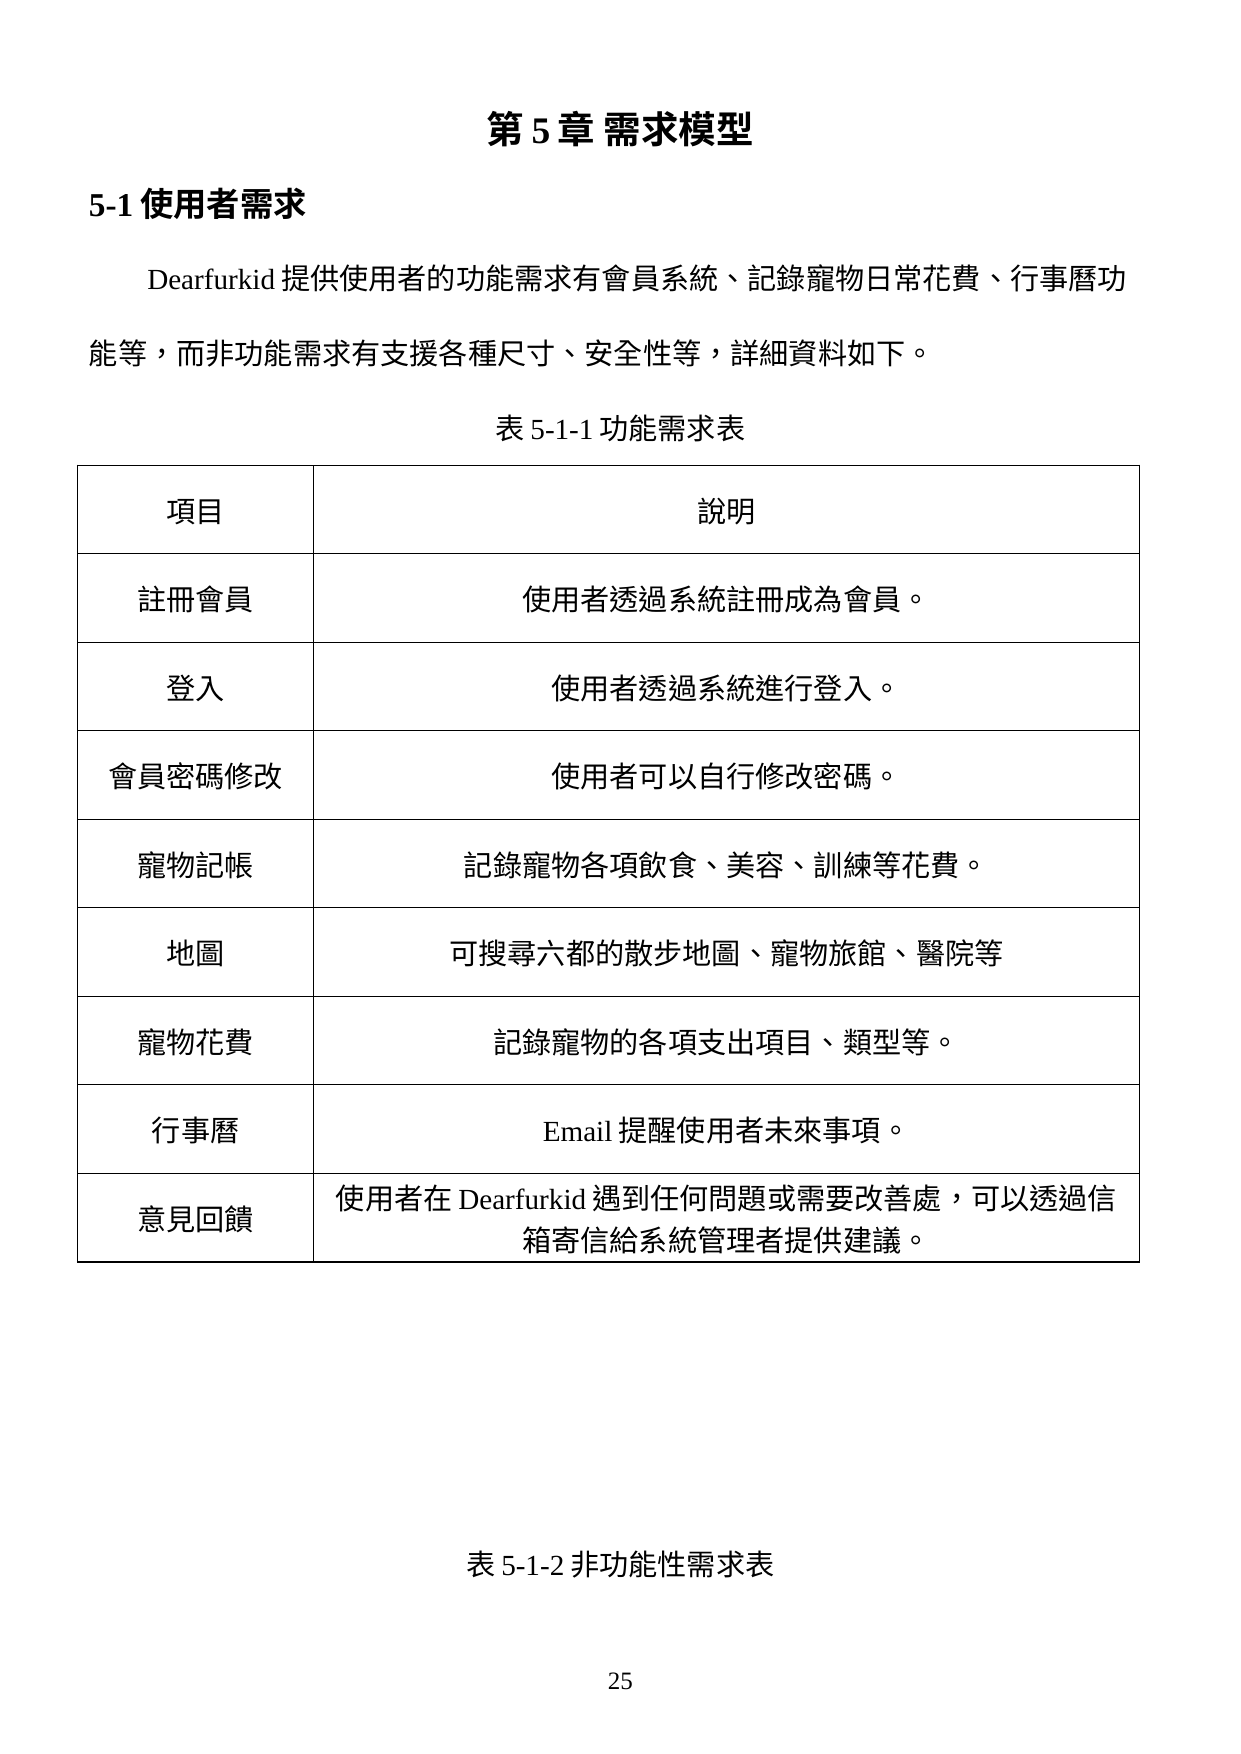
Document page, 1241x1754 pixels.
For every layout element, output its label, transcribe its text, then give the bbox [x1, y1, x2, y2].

table_cell 行事曆 [78, 1085, 313, 1173]
table_cell 地圖 [78, 908, 313, 996]
table_cell 使用者在Dearfurkid遇到任何問題或需要改善處，可以透過信箱寄信給系統管理者提供建議。 [314, 1174, 1139, 1261]
table_cell 使用者透過系統進行登入。 [314, 643, 1139, 730]
text Dearfurkid提供使用者的功能需求有會員系統、記錄寵物日常花費、行事曆功能等，而非功能需求有支援各種尺寸、安全性等，詳細資料如下。 [89, 239, 1152, 389]
table_cell 記錄寵物各項飲食、美容、訓練等花費。 [314, 820, 1139, 907]
table_cell 使用者可以自行修改密碼。 [314, 731, 1139, 819]
text 第5章 需求模型 [89, 89, 1152, 164]
table_header 項目 [78, 466, 313, 553]
table_cell 寵物花費 [78, 997, 313, 1084]
text 表5-1-2非功能性需求表 [89, 1525, 1152, 1600]
table_cell 登入 [78, 643, 313, 730]
table_cell 可搜尋六都的散步地圖、寵物旅館、醫院等 [314, 908, 1139, 996]
table_cell 記錄寵物的各項支出項目、類型等。 [314, 997, 1139, 1084]
table_cell 註冊會員 [78, 554, 313, 642]
table_header 說明 [314, 466, 1139, 553]
table_cell 寵物記帳 [78, 820, 313, 907]
text 表5-1-1功能需求表 [89, 389, 1152, 464]
table_cell Email提醒使用者未來事項。 [314, 1085, 1139, 1173]
table_cell 意見回饋 [78, 1174, 313, 1261]
table_cell 會員密碼修改 [78, 731, 313, 819]
table_cell 使用者透過系統註冊成為會員。 [314, 554, 1139, 642]
text 5-1使用者需求 [89, 164, 1152, 239]
